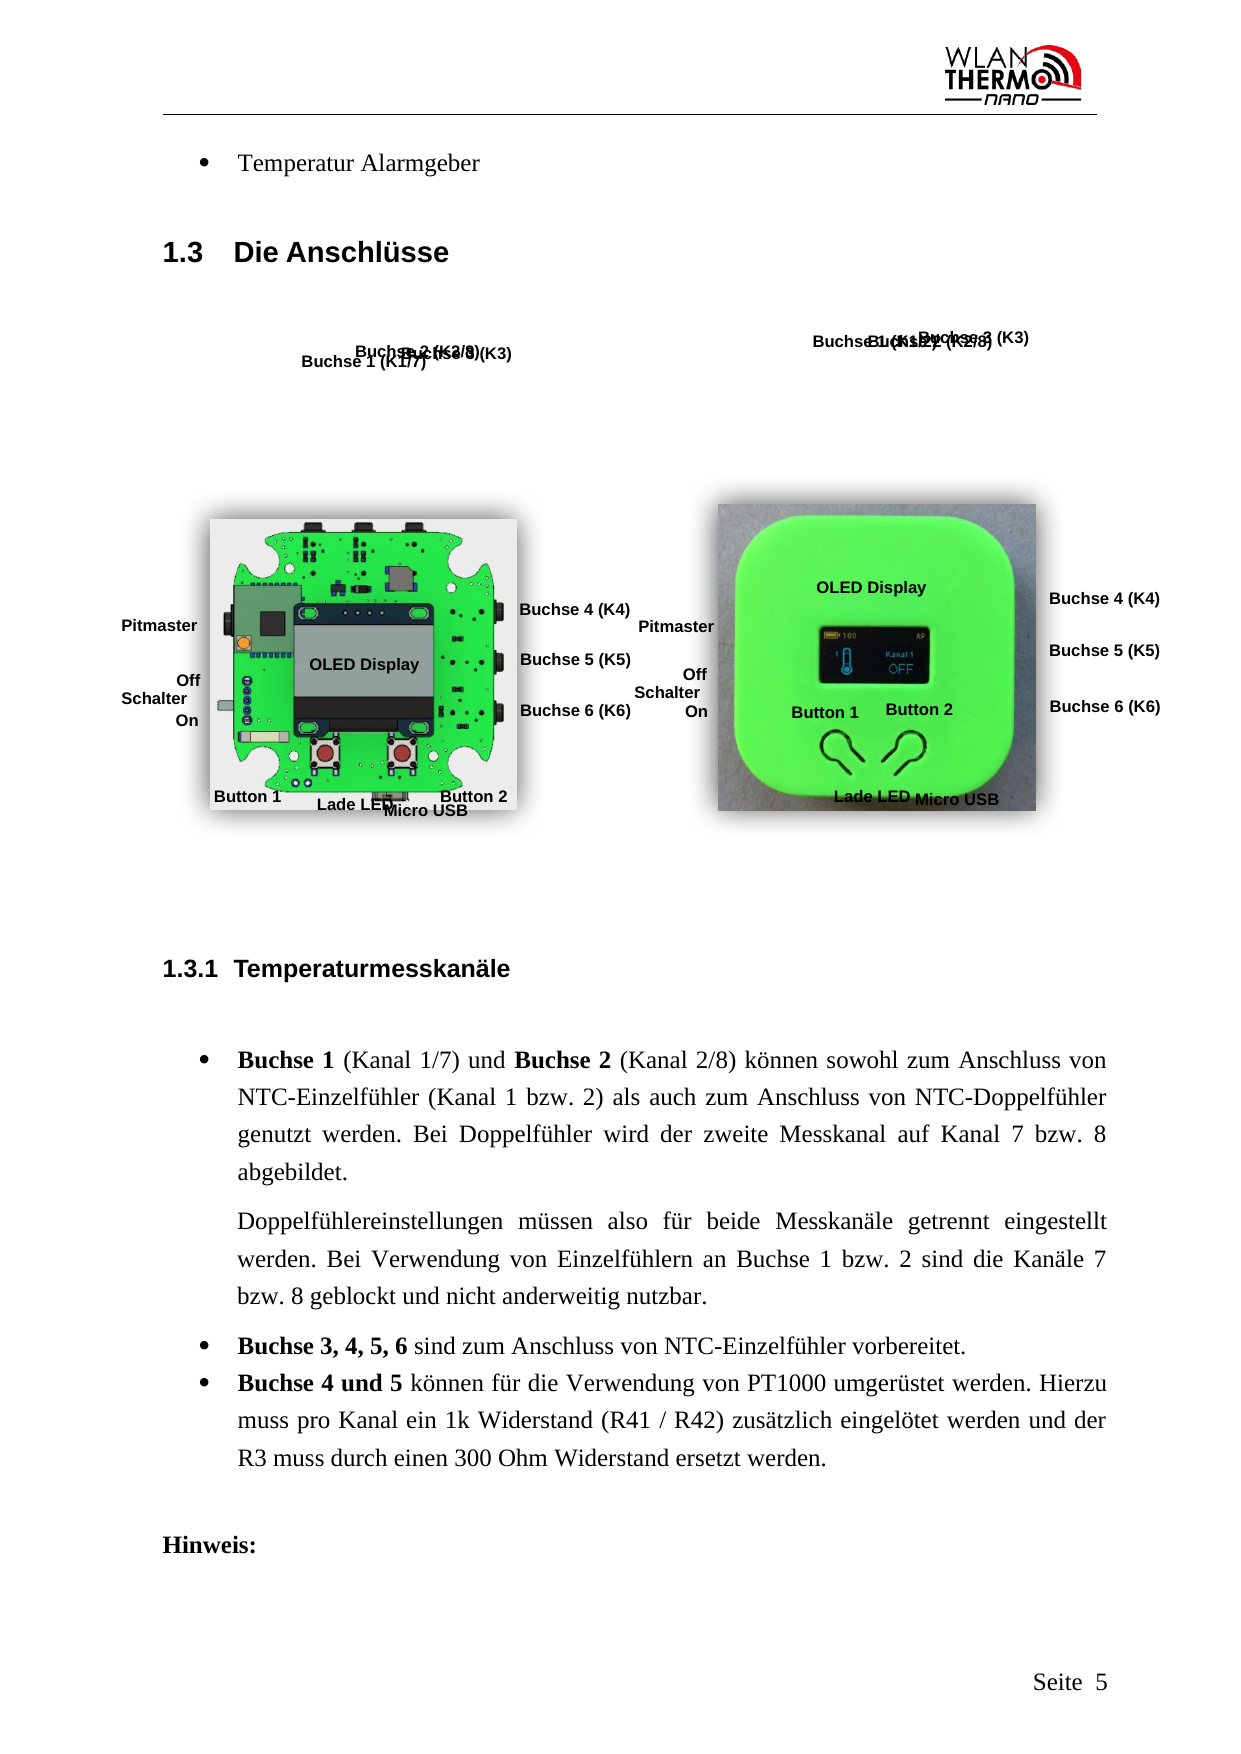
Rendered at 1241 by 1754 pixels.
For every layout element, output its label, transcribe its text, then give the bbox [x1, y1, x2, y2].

list Buchse 4 und 5 können für die Verwendung von PT1000 umgerüstet werden. Hierzu muss pro Kanal ein 1k Widerstand (R41 / R42) zusätzlich eingelötet werden und der R3 muss durch einen 300 Ohm Widerstand ersetzt werden. [200, 1368, 1107, 1471]
list Temperatur Alarmgeber [200, 148, 1107, 176]
picture [210, 519, 517, 810]
picture [945, 45, 1082, 105]
list Buchse 1 (Kanal 1/7) und Buchse 2 (Kanal 2/8) können sowohl zum Anschluss von NTC-Einzelfühler (Kanal 1 bzw. 2) als auch zum Anschluss von NTC-Doppelfühler genutzt werden. Bei Doppelfühler wird der zweite Messkanal auf Kanal 7 bzw. 8 abgebildet. [200, 1045, 1107, 1185]
picture [718, 504, 1036, 811]
subtitle Die Anschlüsse [162, 235, 1107, 268]
subtitle Temperaturmesskanäle [162, 953, 1107, 982]
list Buchse 3, 4, 5, 6 sind zum Anschluss von NTC-Einzelfühler vorbereitet. [200, 1331, 1107, 1359]
text Hinweis: [162, 1530, 1107, 1558]
picture [385, 800, 390, 808]
text Doppelfühlereinstellungen müssen also für beide Messkanäle getrennt eingestellt werden. Bei Verwendung von Einzelfühlern an Buchse 1 bzw. 2 sind die Kanäle 7 bzw. 8 geblockt und nicht anderweitig nutzbar. [237, 1206, 1107, 1310]
